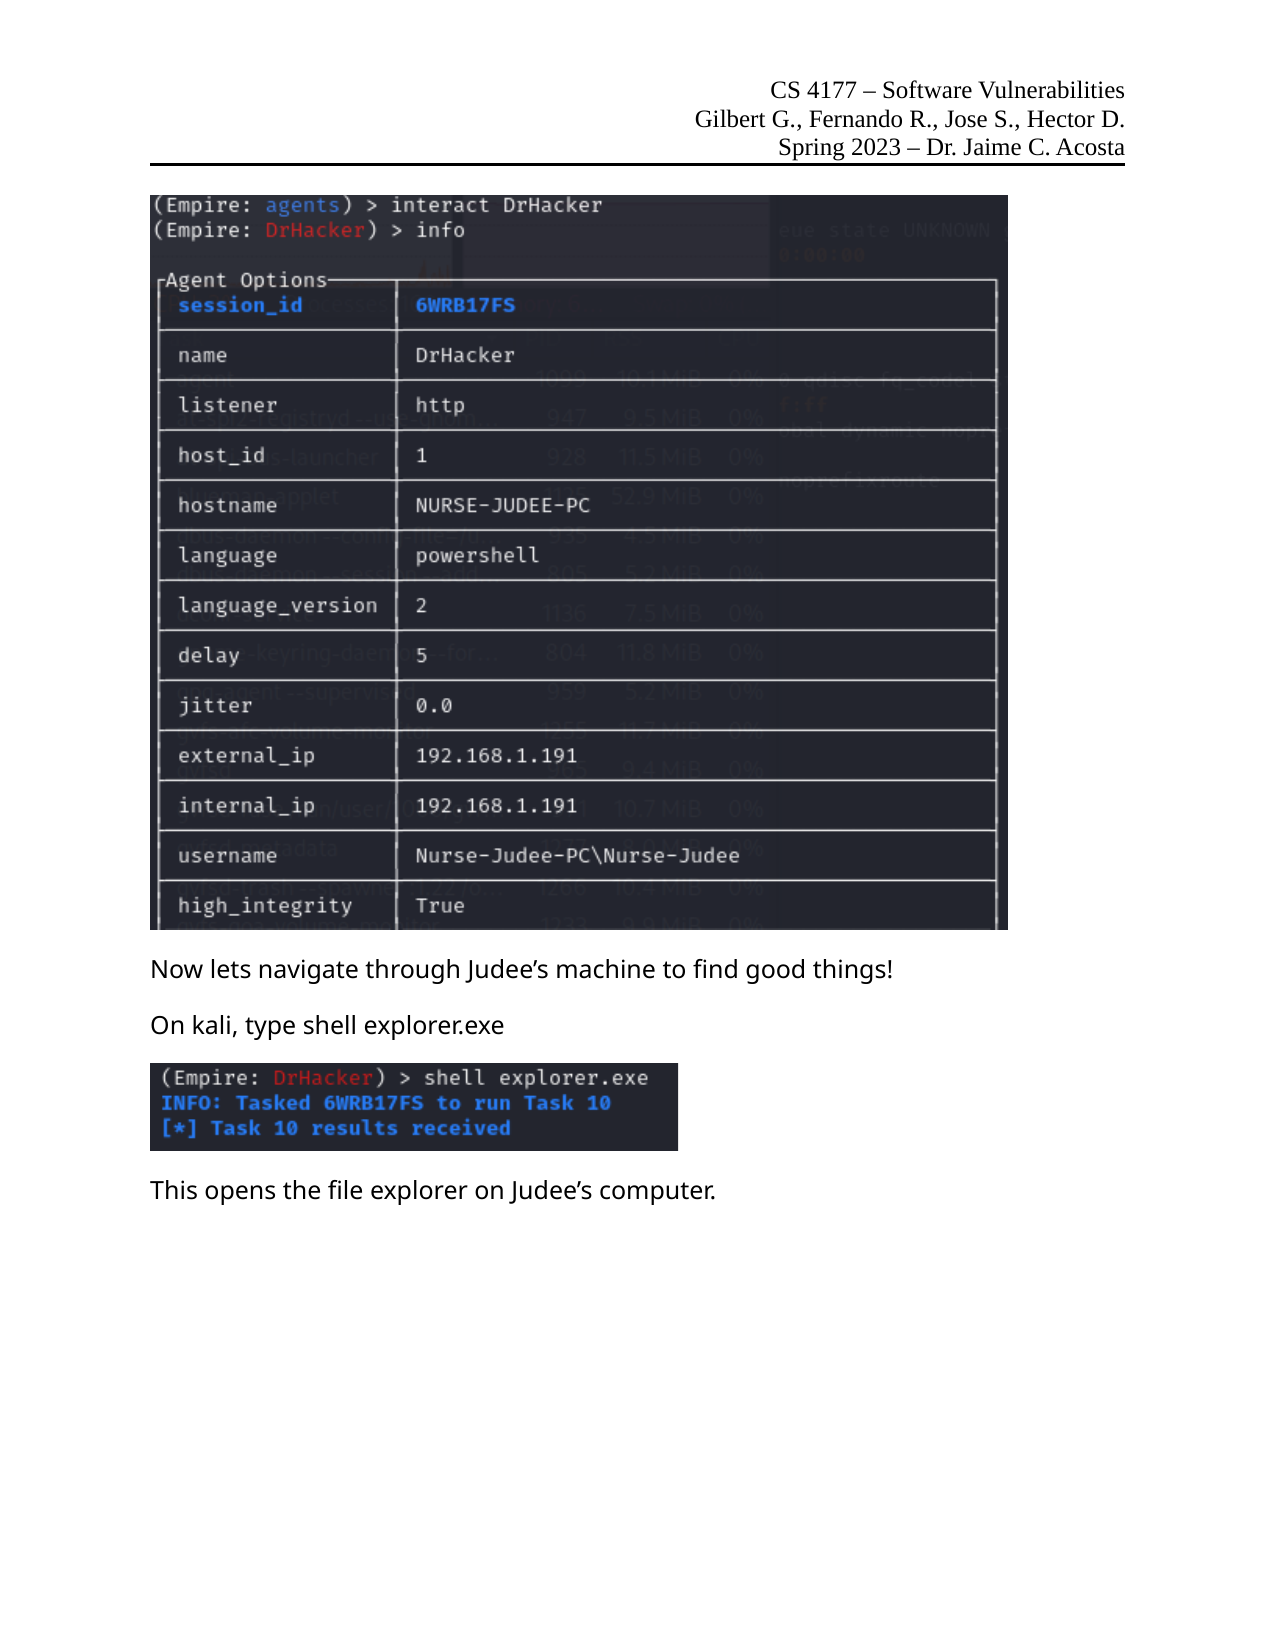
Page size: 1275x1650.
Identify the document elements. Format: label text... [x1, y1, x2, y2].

picture [150, 195, 1008, 930]
text Now lets navigate through Judee’s machine to find good things! [150, 951, 1125, 986]
picture [150, 1063, 679, 1151]
text This opens the file explorer on Judee’s computer. [150, 1172, 1125, 1206]
text On kali, type shell explorer.exe [150, 1007, 1125, 1041]
